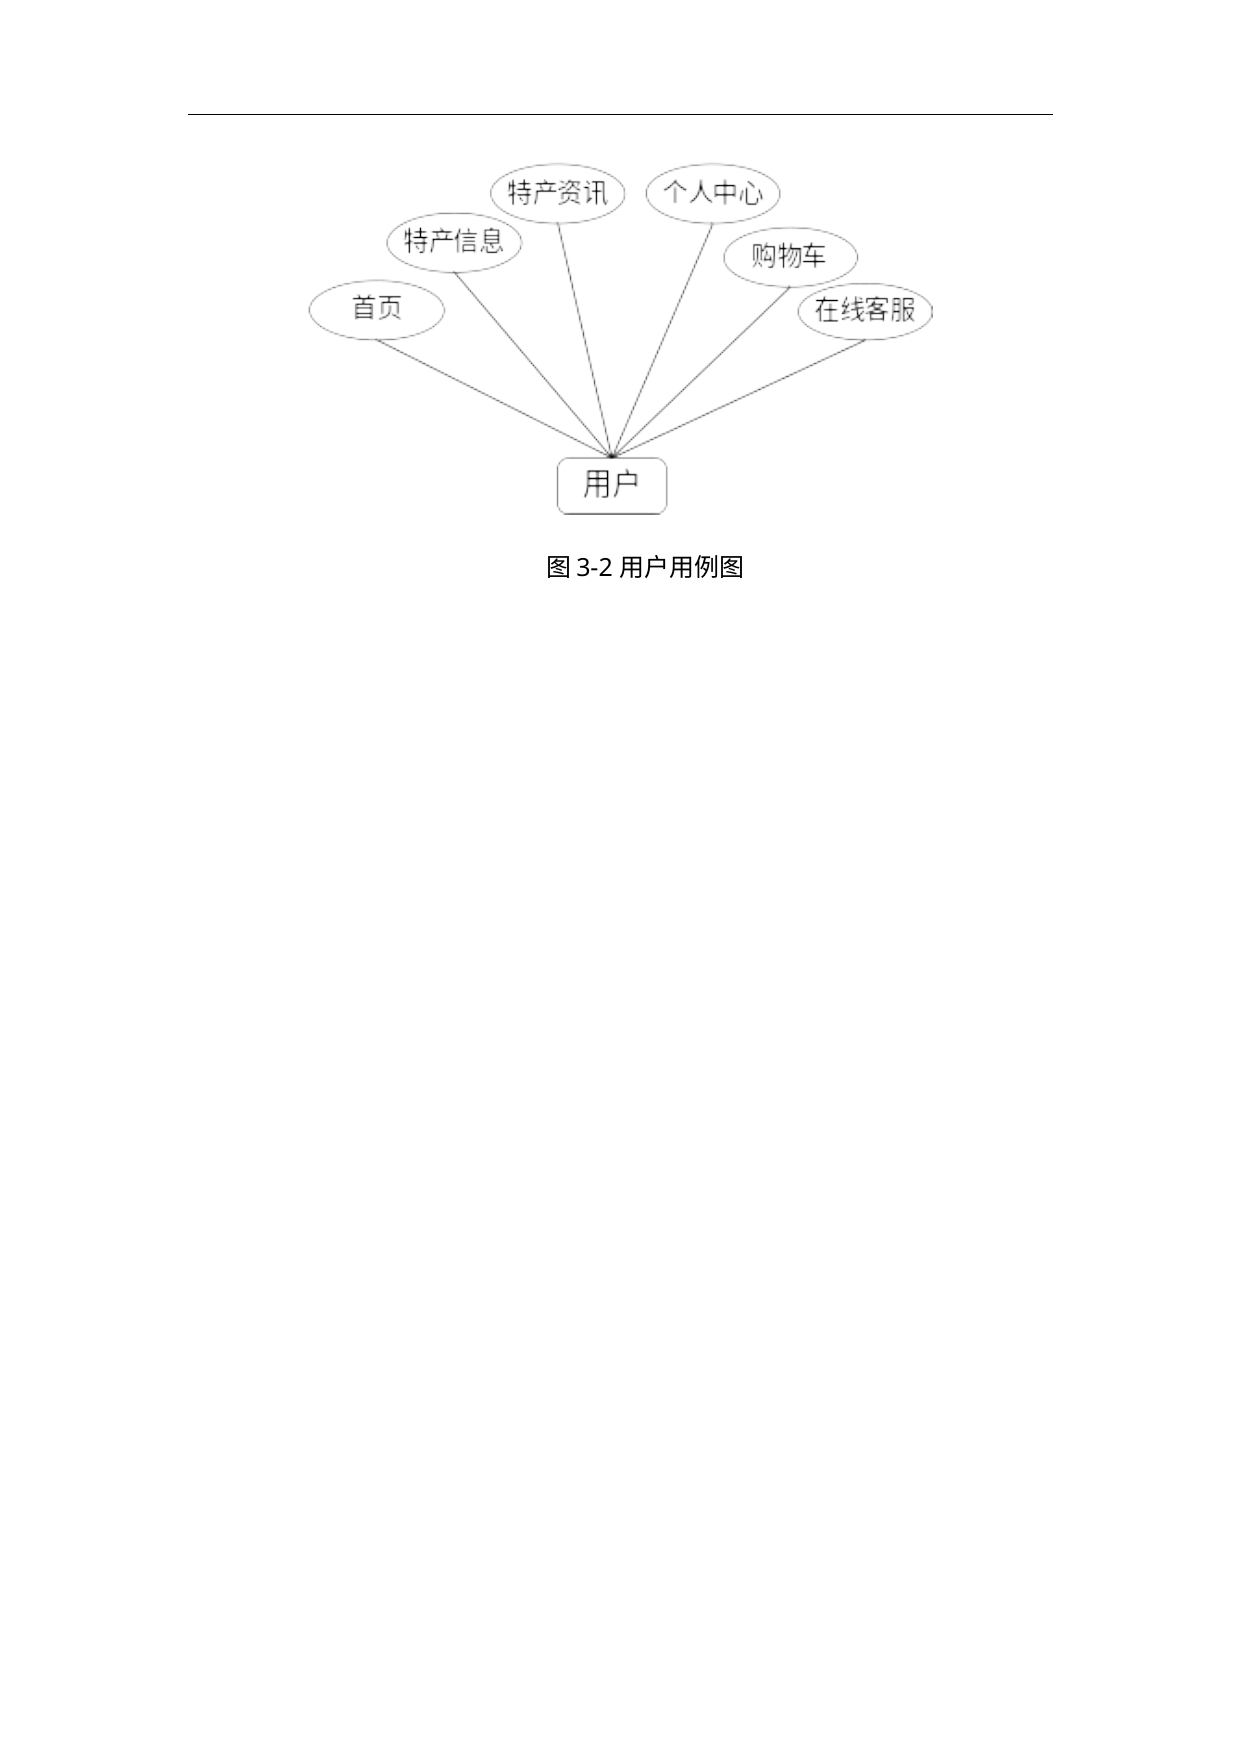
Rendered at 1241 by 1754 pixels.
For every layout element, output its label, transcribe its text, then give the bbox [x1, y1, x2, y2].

text 图3-2 用户用例图 [187, 533, 1053, 598]
